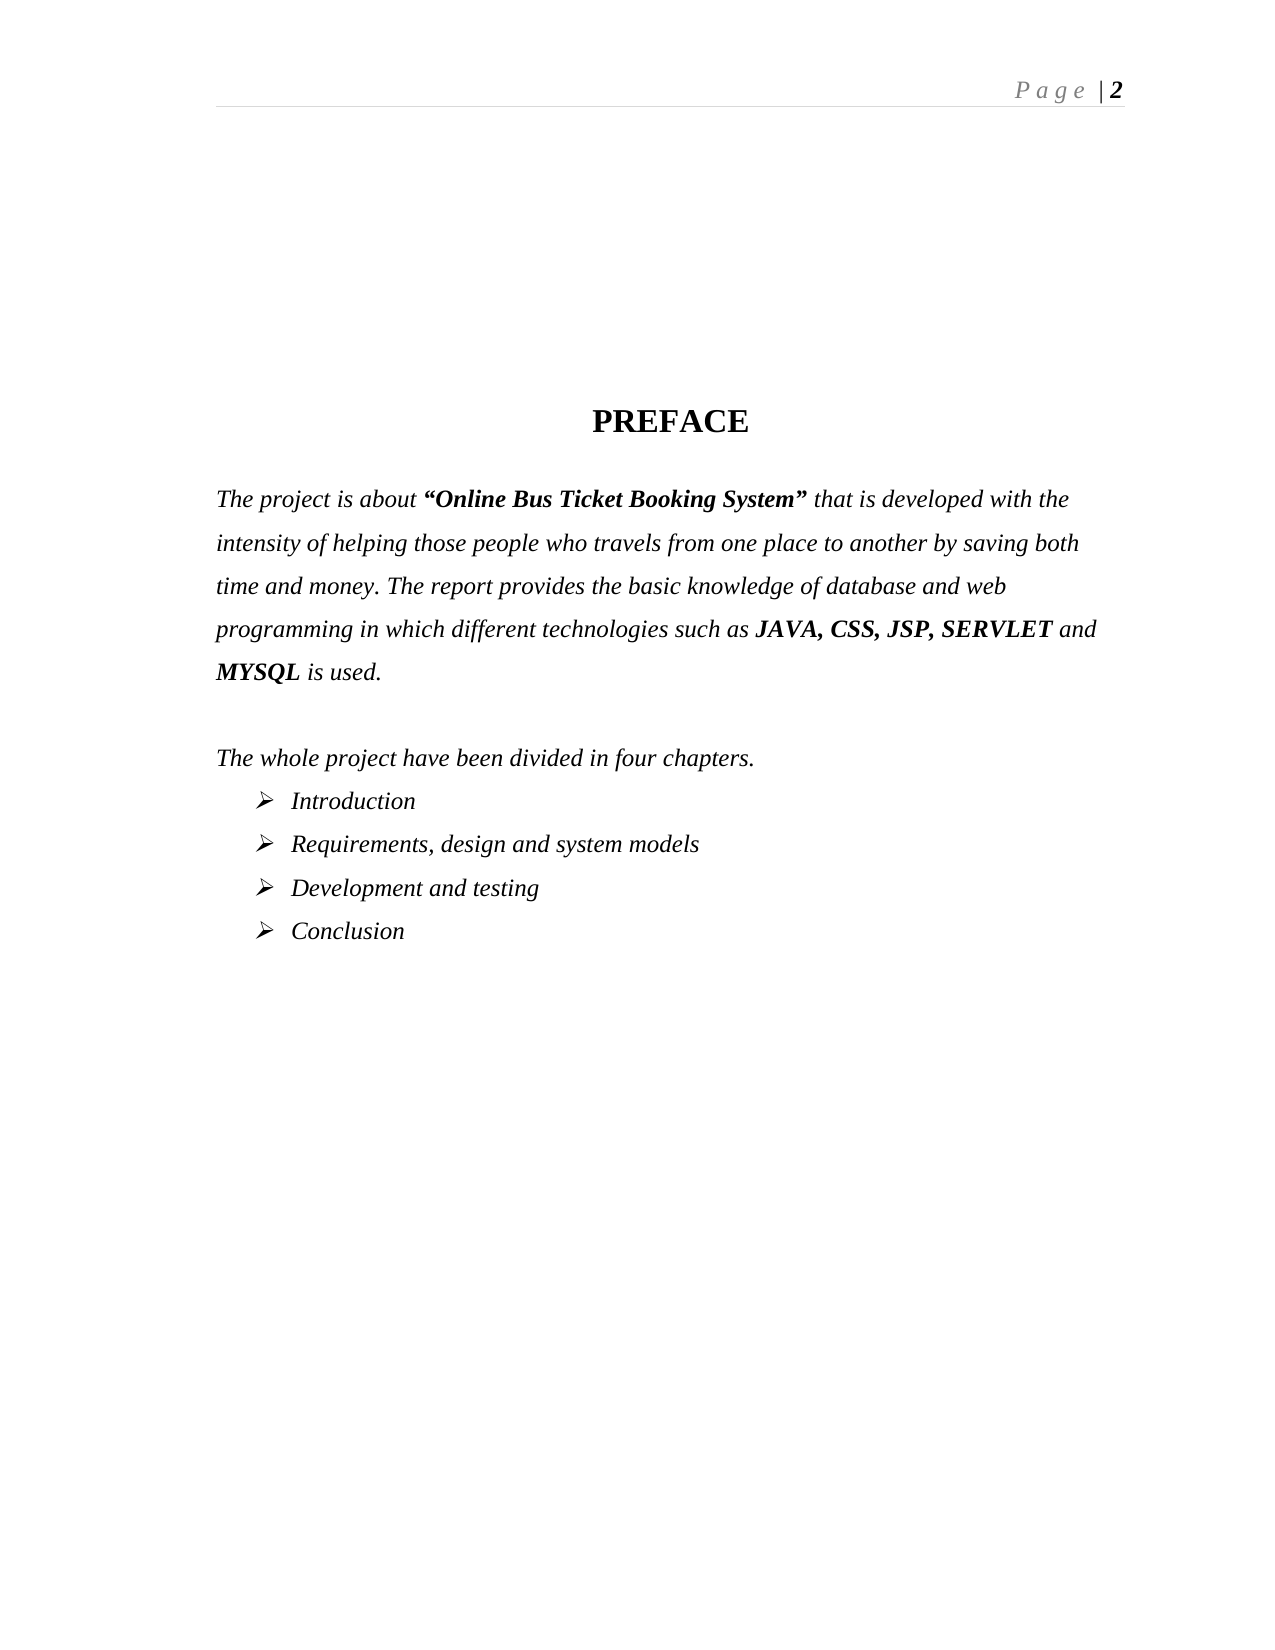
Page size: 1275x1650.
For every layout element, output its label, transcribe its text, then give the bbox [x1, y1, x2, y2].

list Requirements, design and system models [253, 829, 1125, 858]
list Introduction [253, 786, 1125, 815]
list Conclusion [253, 916, 1125, 944]
list Development and testing [253, 873, 1125, 901]
text The whole project have been divided in four chapters. [216, 743, 1125, 772]
text The project is about “Online Bus Ticket Booking System” that is developed with the intensity of helping those people who travels from one place to another by saving both time and money. The report provides the basic knowledge of database and web programming in which different technologies such as JAVA, CSS, JSP, SERVLET and MYSQL is used. [216, 484, 1125, 686]
text PREFACE [216, 401, 1125, 439]
